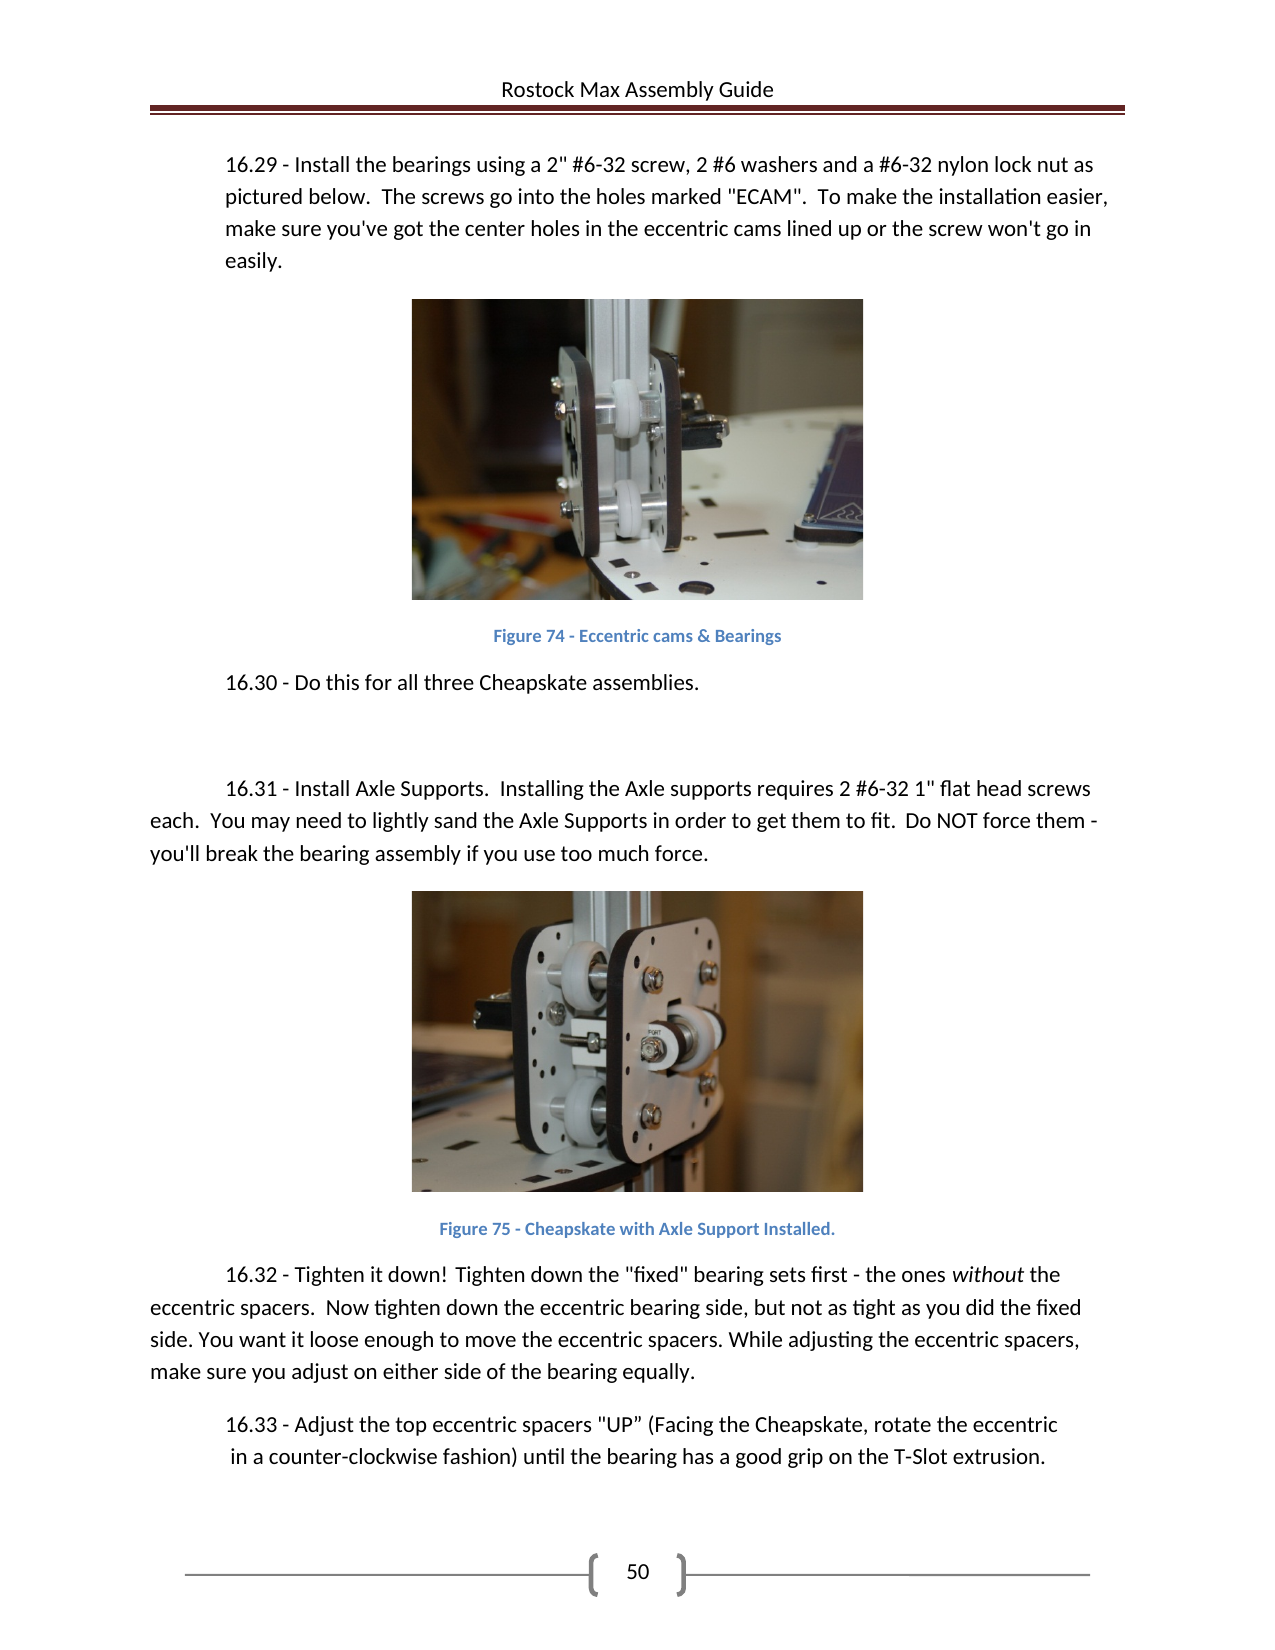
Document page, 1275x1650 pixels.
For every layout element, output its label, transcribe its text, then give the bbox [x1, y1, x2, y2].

text 16.32 - Tighten it down! Tighten down the "fixed" bearing sets first - the ones without the eccentric spacers. Now tighten down the eccentric bearing side, but not as tight as you did the fixed side. You want it loose enough to move the eccentric spacers. While adjusting the eccentric spacers, make sure you adjust on either side of the bearing equally. [150, 1261, 1125, 1385]
picture [411, 299, 864, 600]
text 16.30 - Do this for all three Cheapskate assemblies. [150, 668, 1125, 696]
text 16.31 - Install Axle Supports. Installing the Axle supports requires 2 #6-32 1" flat head screws each. You may need to lightly sand the Axle Supports in order to get them to fit. Do NOT force them - you'll break the bearing assembly if you use too much force. [150, 774, 1125, 867]
text Figure 75 - Cheapskate with Axle Support Installed. [150, 1217, 1125, 1240]
text Figure 74 - Eccentric cams & Bearings [150, 624, 1125, 647]
picture [411, 891, 864, 1192]
text 16.33 - Adjust the top eccentric spacers "UP” (Facing the Cheapskate, rotate the eccentric in a counter-clockwise fashion) until the bearing has a good grip on the T-Slot extrusion. [150, 1410, 1125, 1470]
text 16.29 - Install the bearings using a 2" #6-32 screw, 2 #6 washers and a #6-32 nylon lock nut as pictured below. The screws go into the holes marked "ECAM". To make the installation easier, make sure you've got the center holes in the eccentric cams lined up or the screw won't go in easily. [225, 150, 1125, 274]
